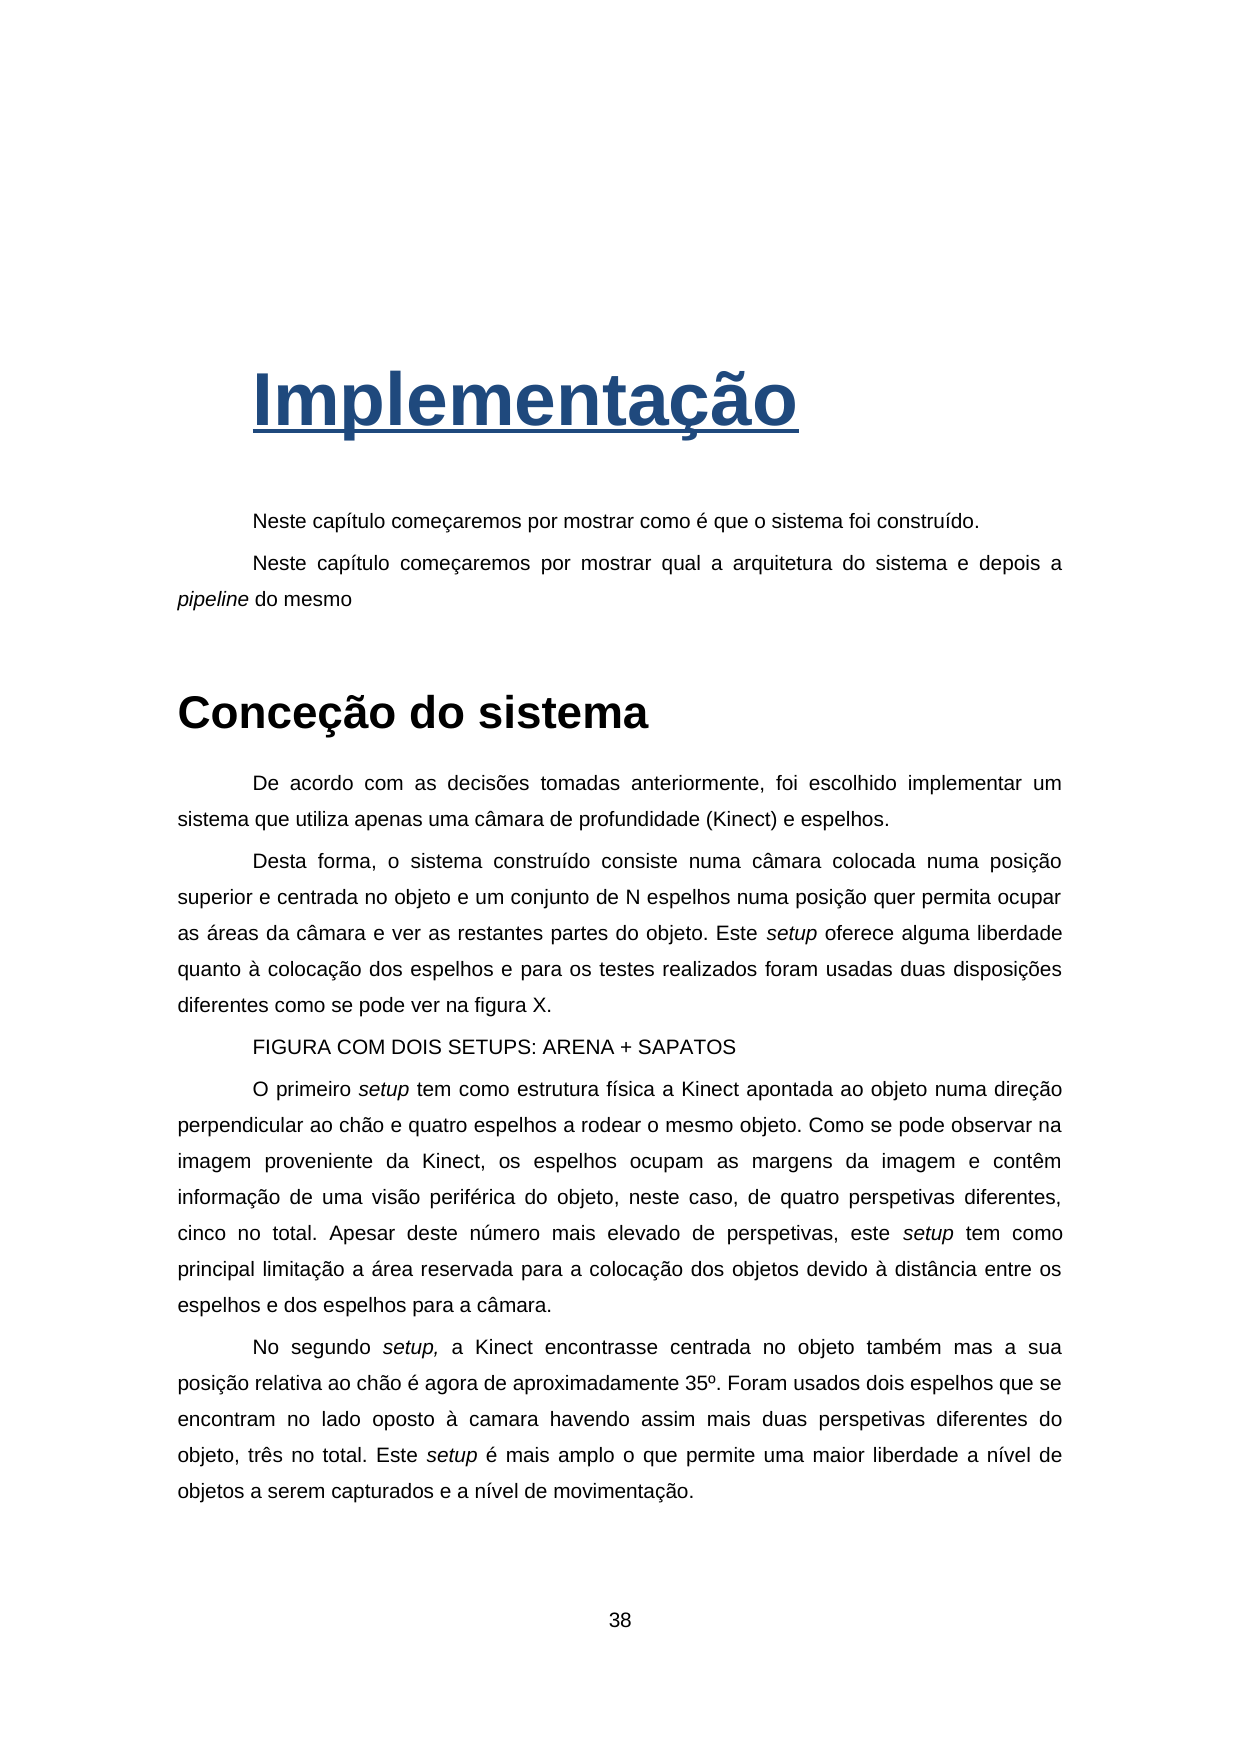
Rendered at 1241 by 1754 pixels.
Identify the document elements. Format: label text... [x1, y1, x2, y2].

text Desta forma, o sistema construído consiste numa câmara colocada numa posição superior e centrada no objeto e um conjunto de N espelhos numa posição quer permita ocupar as áreas da câmara e ver as restantes partes do objeto. Este setup oferece alguma liberdade quanto à colocação dos espelhos e para os testes realizados foram usadas duas disposições diferentes como se pode ver na figura X. [177, 849, 1063, 1017]
text De acordo com as decisões tomadas anteriormente, foi escolhido implementar um sistema que utiliza apenas uma câmara de profundidade (Kinect) e espelhos. [177, 771, 1063, 831]
text Neste capítulo começaremos por mostrar qual a arquitetura do sistema e depois a pipeline do mesmo [177, 551, 1063, 611]
text O primeiro setup tem como estrutura física a Kinect apontada ao objeto numa direção perpendicular ao chão e quatro espelhos a rodear o mesmo objeto. Como se pode observar na imagem proveniente da Kinect, os espelhos ocupam as margens da imagem e contêm informação de uma visão periférica do objeto, neste caso, de quatro perspetivas diferentes, cinco no total. Apesar deste número mais elevado de perspetivas, este setup tem como principal limitação a área reservada para a colocação dos objetos devido à distância entre os espelhos e dos espelhos para a câmara. [177, 1077, 1063, 1317]
text Neste capítulo começaremos por mostrar como é que o sistema foi construído. [177, 509, 1063, 533]
text Conceção do sistema [177, 685, 1063, 738]
title Implementação [177, 354, 1063, 441]
text No segundo setup, a Kinect encontrasse centrada no objeto também mas a sua posição relativa ao chão é agora de aproximadamente 35º. Foram usados dois espelhos que se encontram no lado oposto à camara havendo assim mais duas perspetivas diferentes do objeto, três no total. Este setup é mais amplo o que permite uma maior liberdade a nível de objetos a serem capturados e a nível de movimentação. [177, 1335, 1063, 1502]
text FIGURA COM DOIS SETUPS: ARENA + SAPATOS [177, 1035, 1063, 1059]
